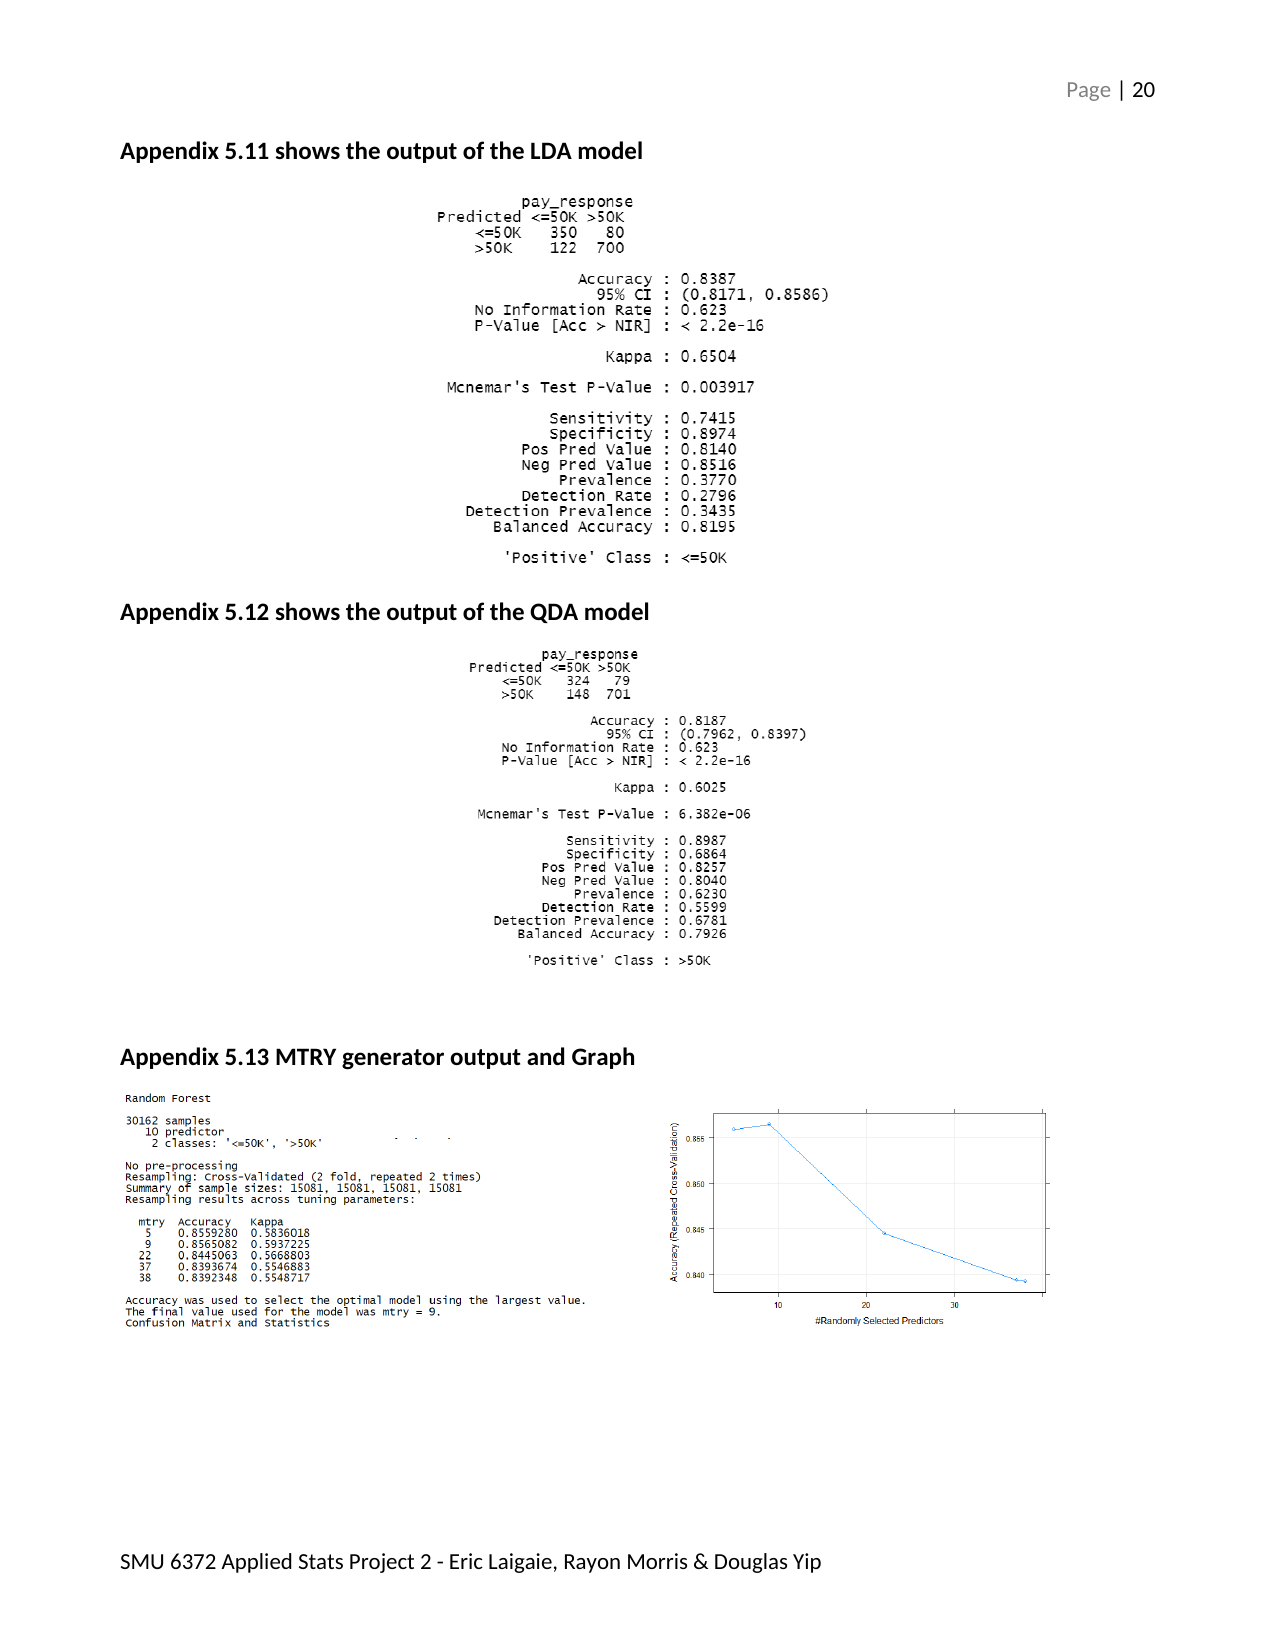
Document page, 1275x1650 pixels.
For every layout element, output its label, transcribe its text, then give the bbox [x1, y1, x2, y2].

picture [431, 184, 844, 577]
text Appendix 5.12 shows the output of the QDA model [120, 596, 1155, 626]
picture [458, 645, 817, 992]
picture [661, 1086, 1064, 1334]
text Appendix 5.11 shows the output of the LDA model [120, 135, 1155, 166]
picture [120, 1091, 603, 1331]
text Appendix 5.13 MTRY generator output and Graph [120, 1041, 1155, 1072]
